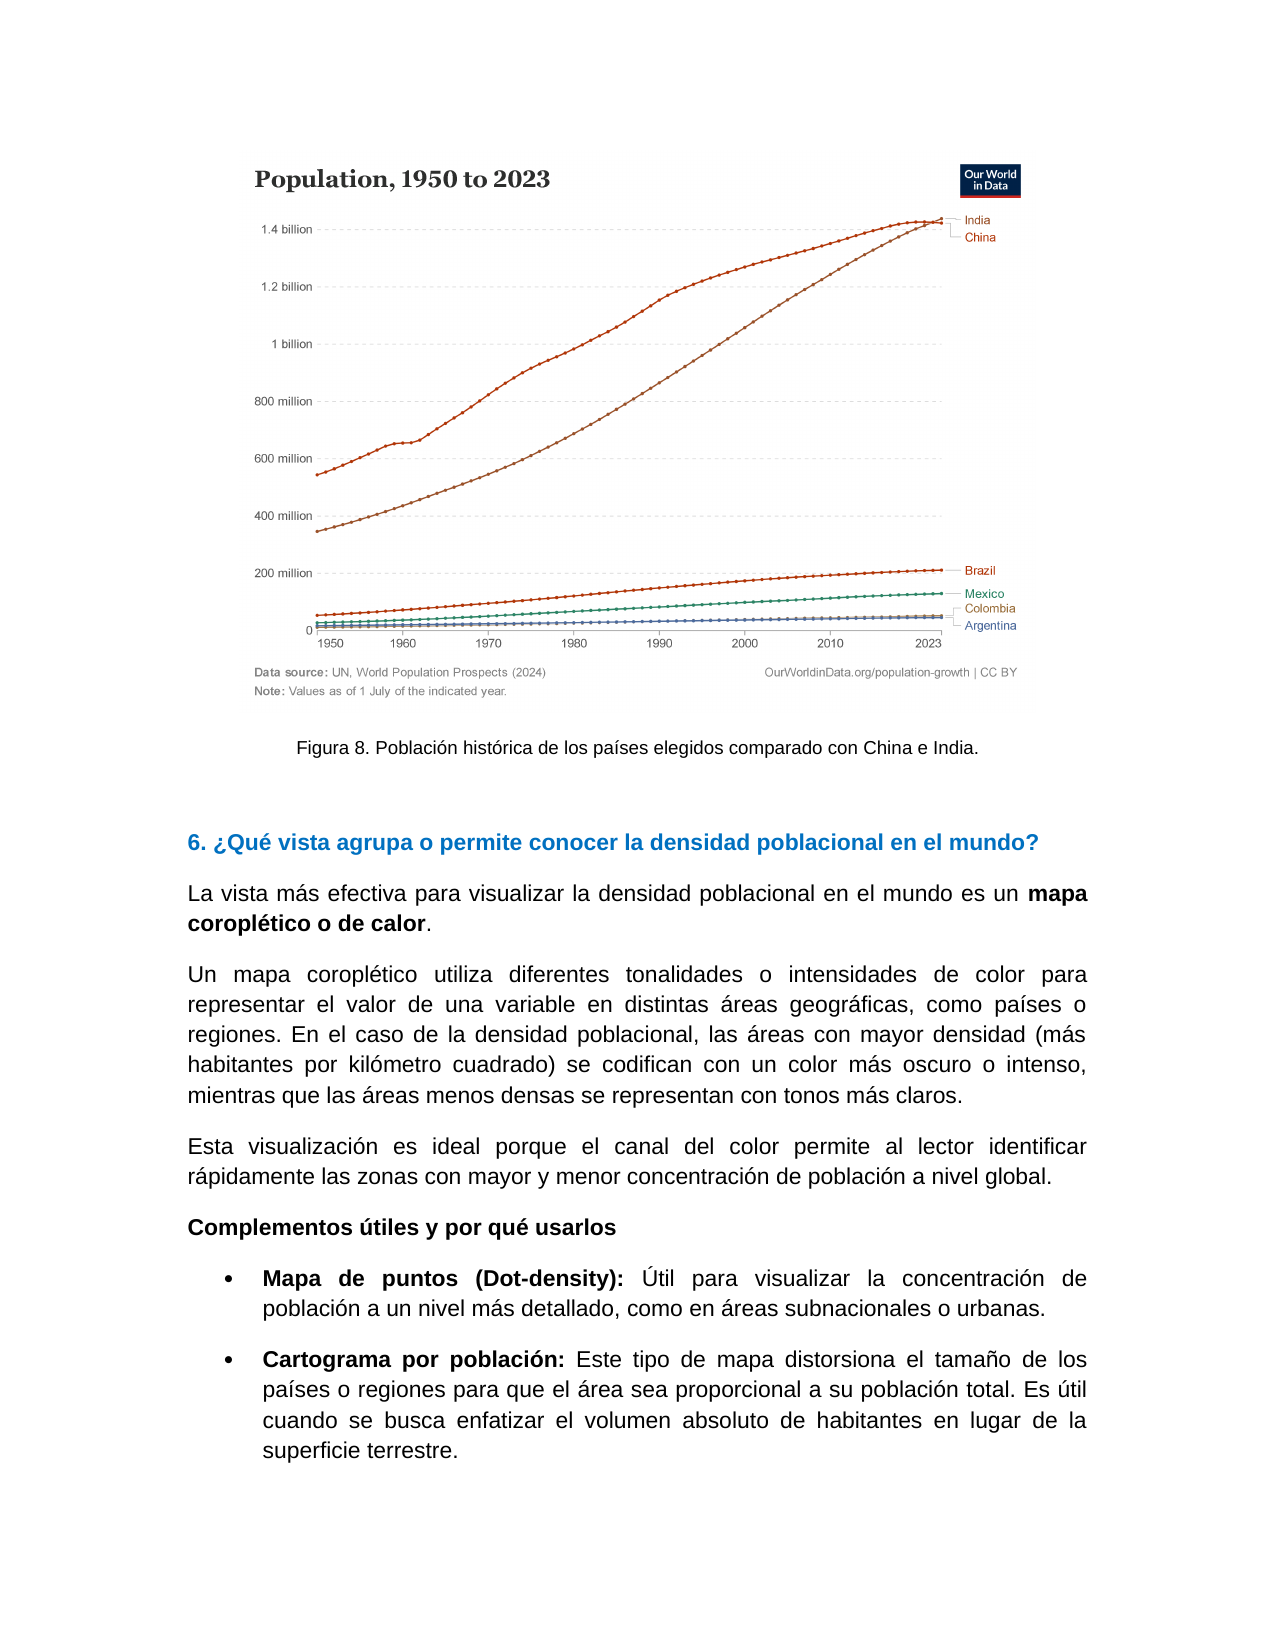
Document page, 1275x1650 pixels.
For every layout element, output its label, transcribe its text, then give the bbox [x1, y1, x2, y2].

text Un mapa coroplético utiliza diferentes tonalidades o intensidades de color para representar el valor de una variable en distintas áreas geográficas, como países o regiones. En el caso de la densidad poblacional, las áreas con mayor densidad (más habitantes por kilómetro cuadrado) se codifican con un color más oscuro o intenso, mientras que las áreas menos densas se representan con tonos más claros. [187, 961, 1087, 1108]
text La vista más efectiva para visualizar la densidad poblacional en el mundo es un mapa coroplético o de calor. [187, 879, 1087, 936]
text Figura 8. Población histórica de los países elegidos comparado con China e India. [187, 737, 1087, 759]
text Complementos útiles y por qué usarlos [187, 1214, 1087, 1240]
list Cartograma por población: Este tipo de mapa distorsiona el tamaño de los países o regiones para que el área sea proporcional a su población total. Es útil cuando se busca enfatizar el volumen absoluto de habitantes en lugar de la superficie terrestre. [225, 1346, 1087, 1463]
picture [239, 150, 1036, 713]
text Esta visualización es ideal porque el canal del color permite al lector identificar rápidamente las zonas con mayor y menor concentración de población a nivel global. [187, 1133, 1087, 1189]
list Mapa de puntos (Dot-density): Útil para visualizar la concentración de población a un nivel más detallado, como en áreas subnacionales o urbanas. [225, 1265, 1087, 1321]
text 6. ¿Qué vista agrupa o permite conocer la densidad poblacional en el mundo? [187, 828, 1087, 855]
